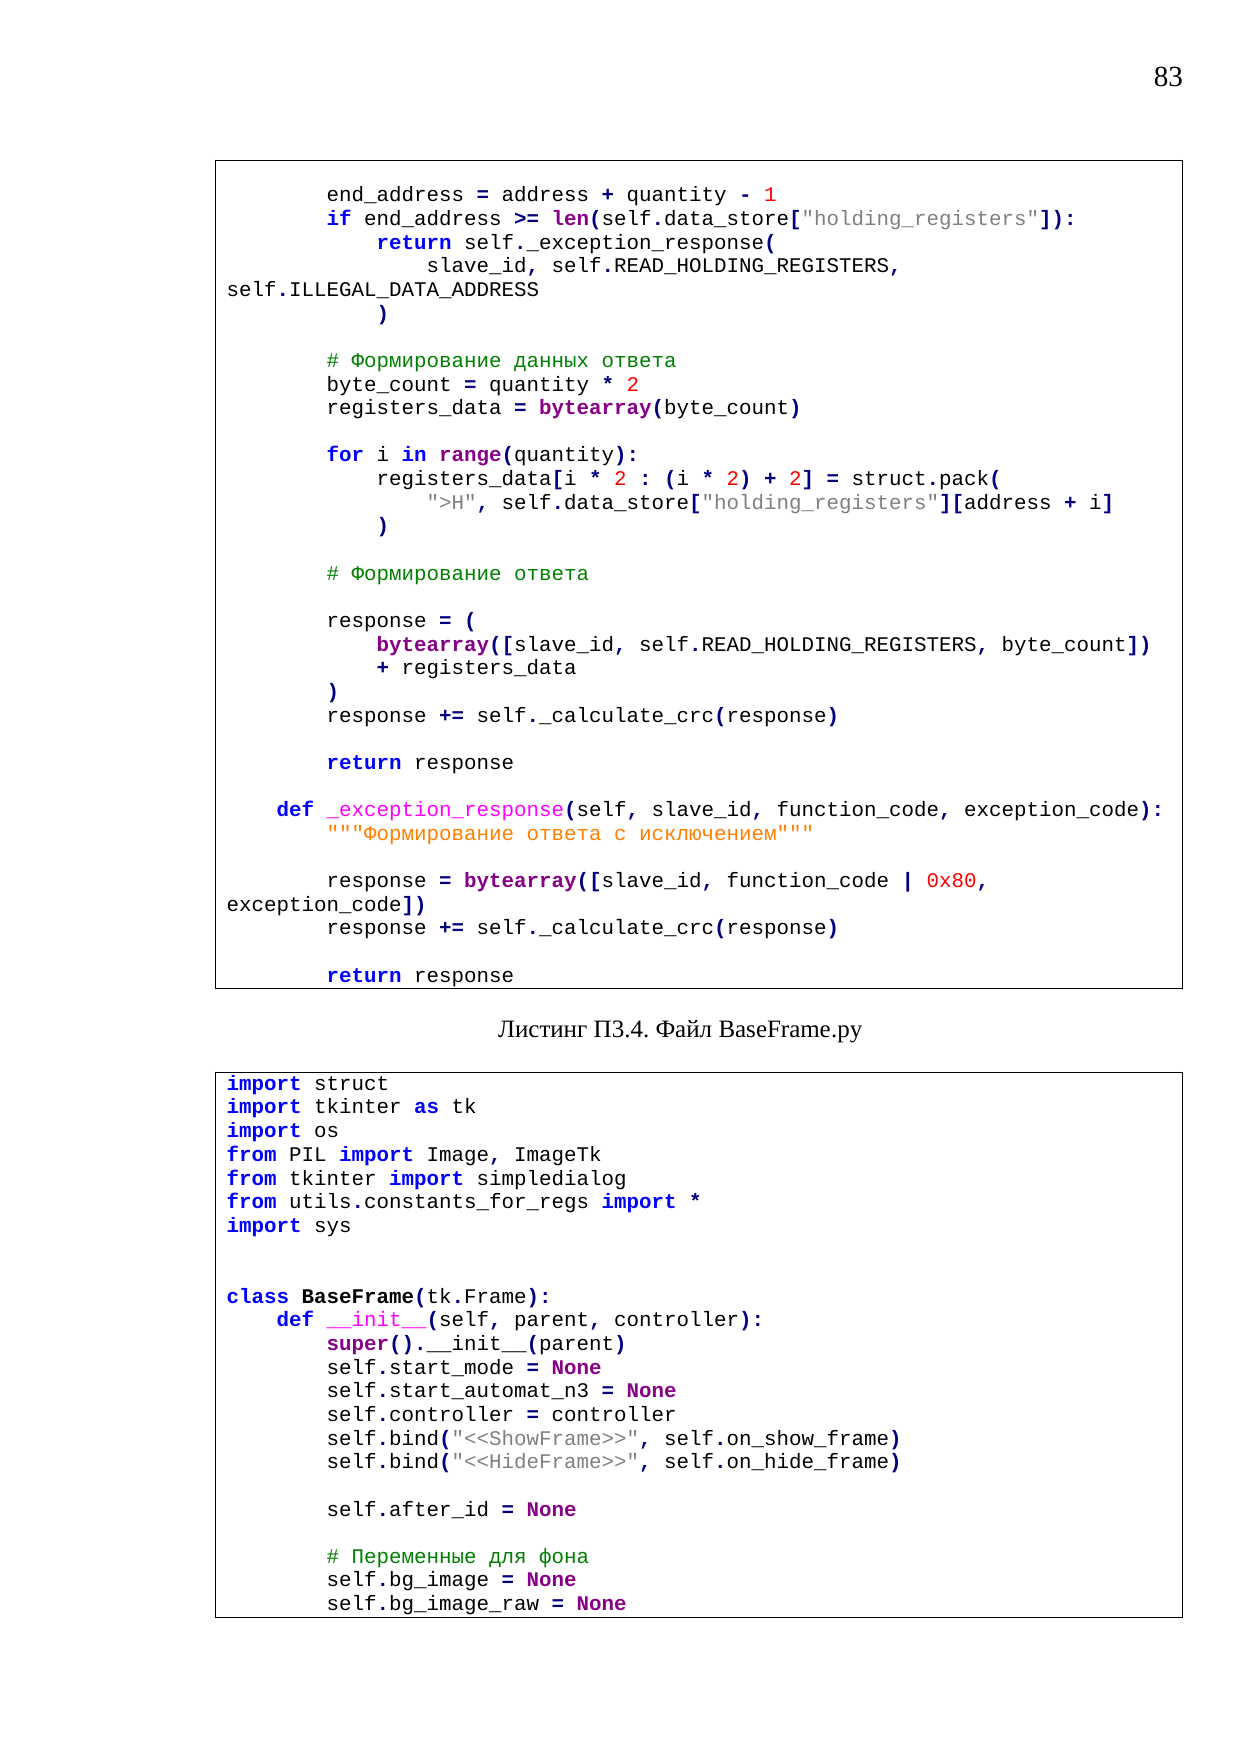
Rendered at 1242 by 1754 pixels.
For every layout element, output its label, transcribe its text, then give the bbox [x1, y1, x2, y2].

text Листинг П3.4. Файл BaseFrame.py [177, 1014, 1183, 1043]
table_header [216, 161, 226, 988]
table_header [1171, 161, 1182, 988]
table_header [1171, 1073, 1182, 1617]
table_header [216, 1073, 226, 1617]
